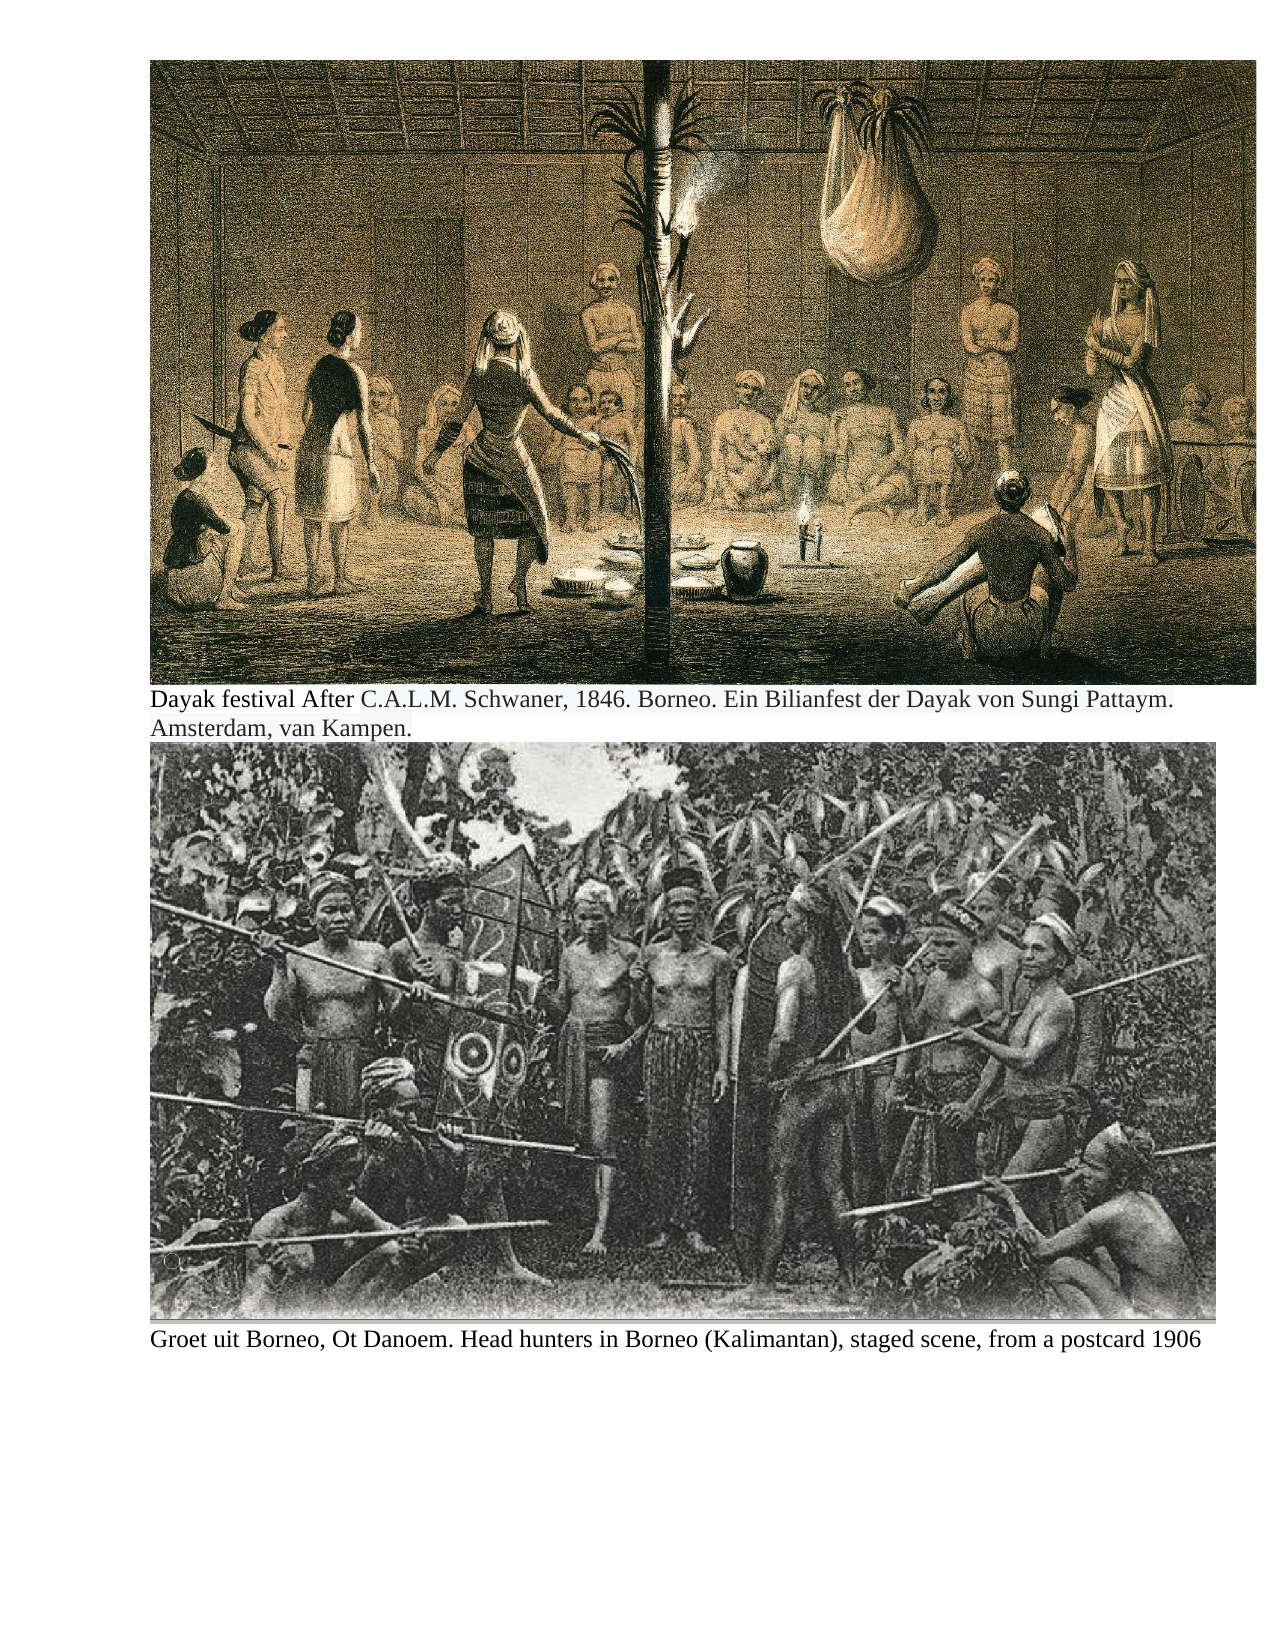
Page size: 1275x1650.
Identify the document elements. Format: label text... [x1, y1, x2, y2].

text Dayak festival After C.A.L.M. Schwaner, 1846. Borneo. Ein Bilianfest der Dayak von Sungi Pattaym. Amsterdam, van Kampen. [412, 685, 1215, 742]
picture [150, 60, 1257, 685]
text Groet uit Borneo, Ot Danoem. Head hunters in Borneo (Kalimantan), staged scene, from a postcard 1906 [150, 1324, 1215, 1352]
picture [150, 742, 1216, 1324]
